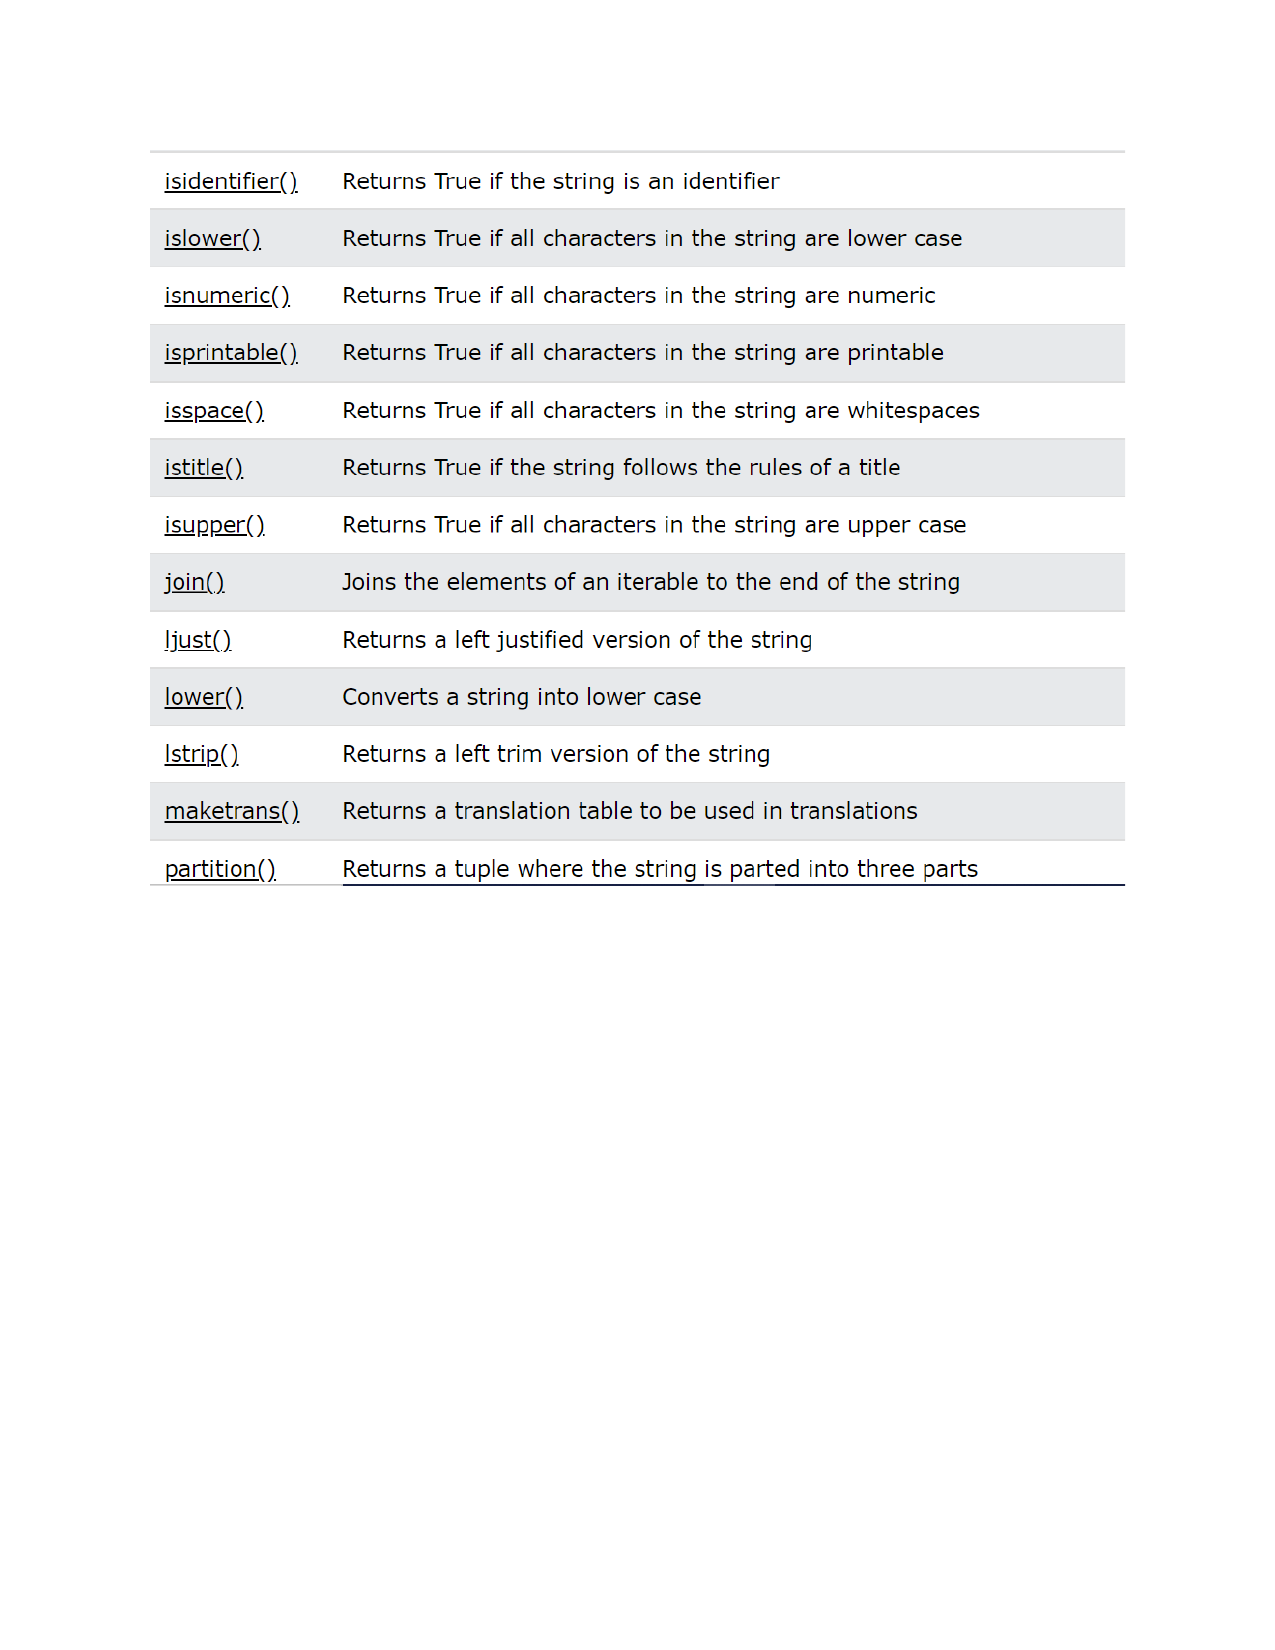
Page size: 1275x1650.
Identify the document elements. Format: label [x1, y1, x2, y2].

picture [150, 150, 1125, 886]
